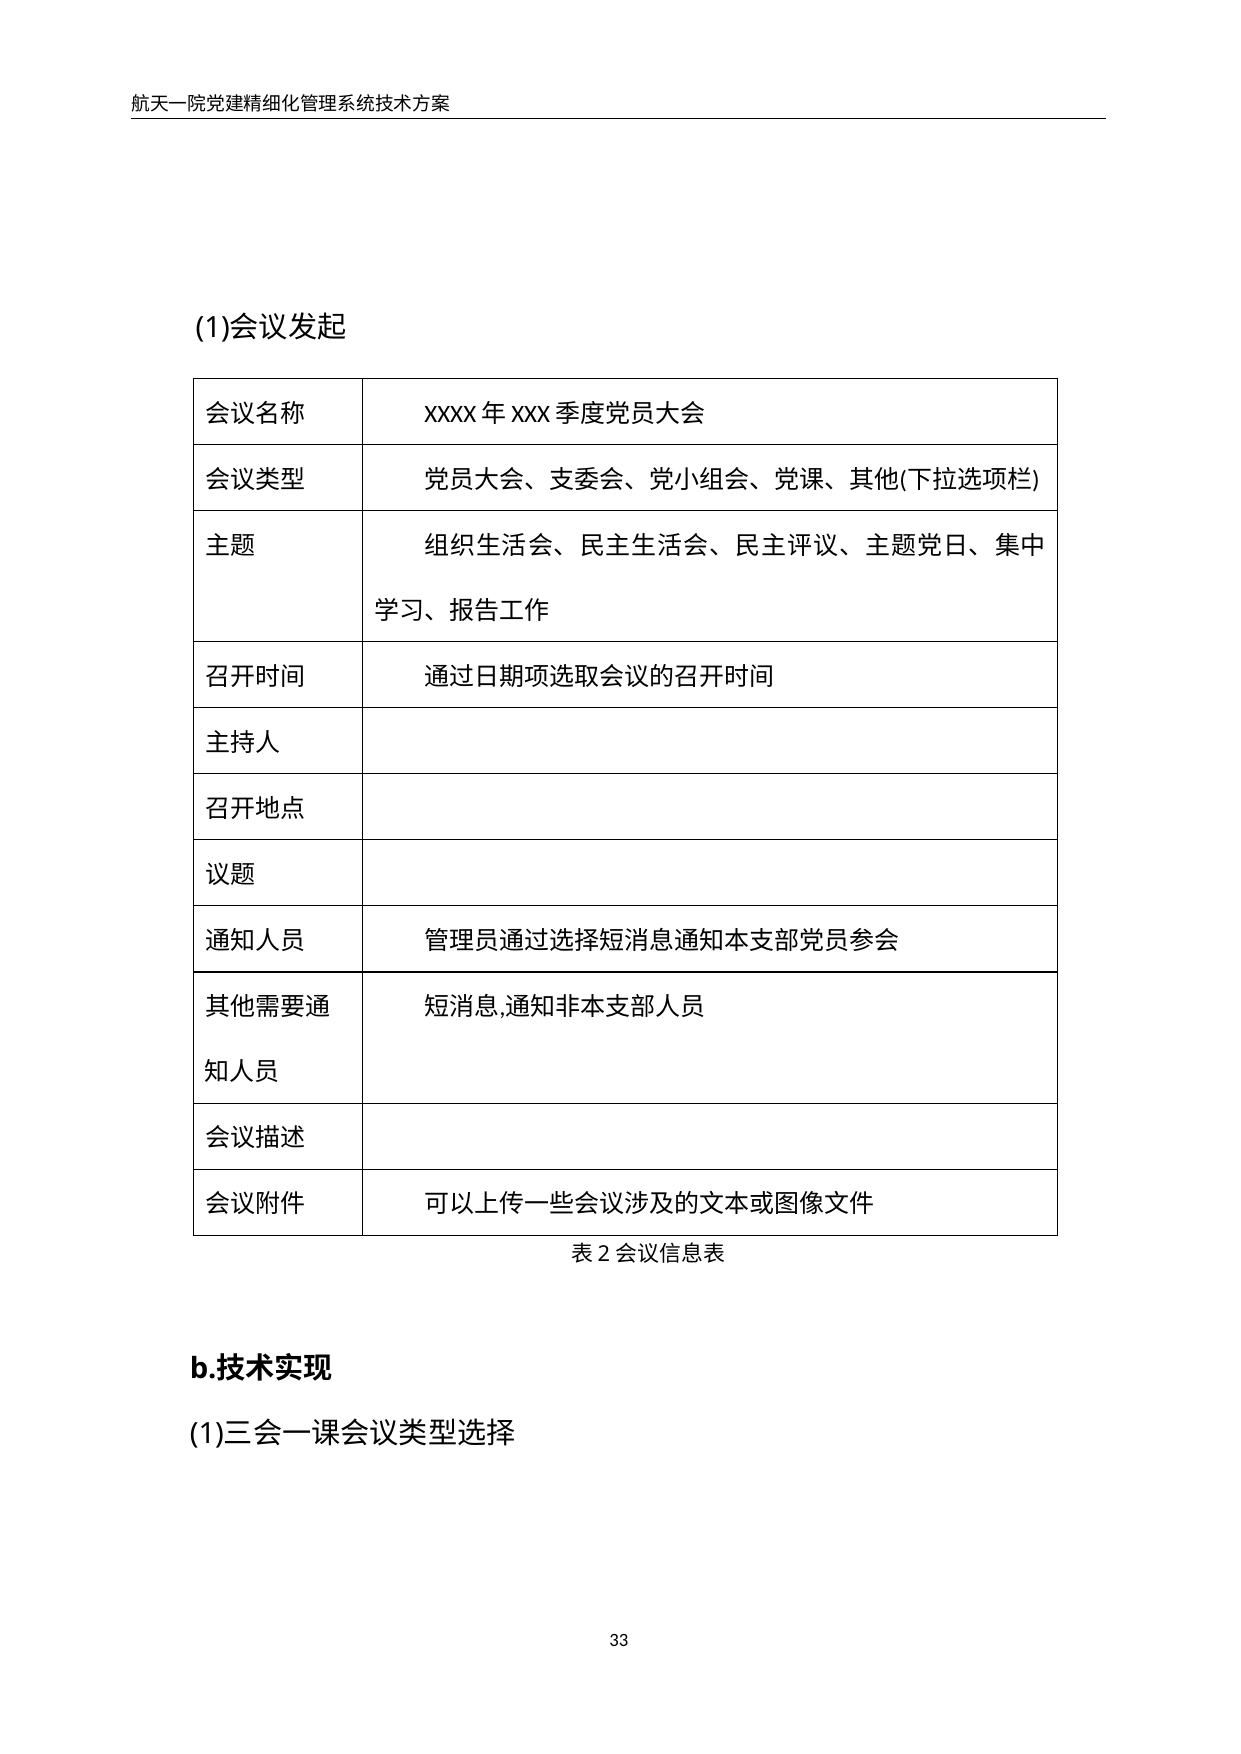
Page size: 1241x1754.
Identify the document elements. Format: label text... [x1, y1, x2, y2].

text 表2 会议信息表 [131, 1236, 1106, 1268]
table_cell 通过日期项选取会议的召开时间 [363, 642, 1057, 707]
table_cell 会议附件 [194, 1170, 362, 1234]
table_cell 其他需要通知人员 [194, 973, 362, 1102]
table_header 会议名称 [194, 379, 362, 444]
table_cell 党员大会、支委会、党小组会、党课、其他(下拉选项栏) [363, 445, 1057, 510]
table_cell [363, 774, 1057, 839]
text b.技术实现 [131, 1333, 1106, 1398]
table_cell 主持人 [194, 708, 362, 773]
table_cell 会议描述 [194, 1104, 362, 1168]
table_cell 议题 [194, 840, 362, 905]
text (1)会议发起 [195, 292, 1106, 357]
table_cell 会议类型 [194, 445, 362, 510]
table_cell 召开时间 [194, 642, 362, 707]
table_cell [363, 708, 1057, 773]
table_header XXXX年XXX季度党员大会 [363, 379, 1057, 444]
table_cell 主题 [194, 511, 362, 641]
table_cell [363, 1104, 1057, 1168]
text (1)三会一课会议类型选择 [131, 1398, 1106, 1463]
table_cell 管理员通过选择短消息通知本支部党员参会 [363, 906, 1057, 971]
table_cell 短消息,通知非本支部人员 [363, 973, 1057, 1102]
table_cell 召开地点 [194, 774, 362, 839]
table_cell 组织生活会、民主生活会、民主评议、主题党日、集中学习、报告工作 [363, 511, 1057, 641]
table_cell 可以上传一些会议涉及的文本或图像文件 [363, 1170, 1057, 1234]
table_cell 通知人员 [194, 906, 362, 971]
table_cell [363, 840, 1057, 905]
